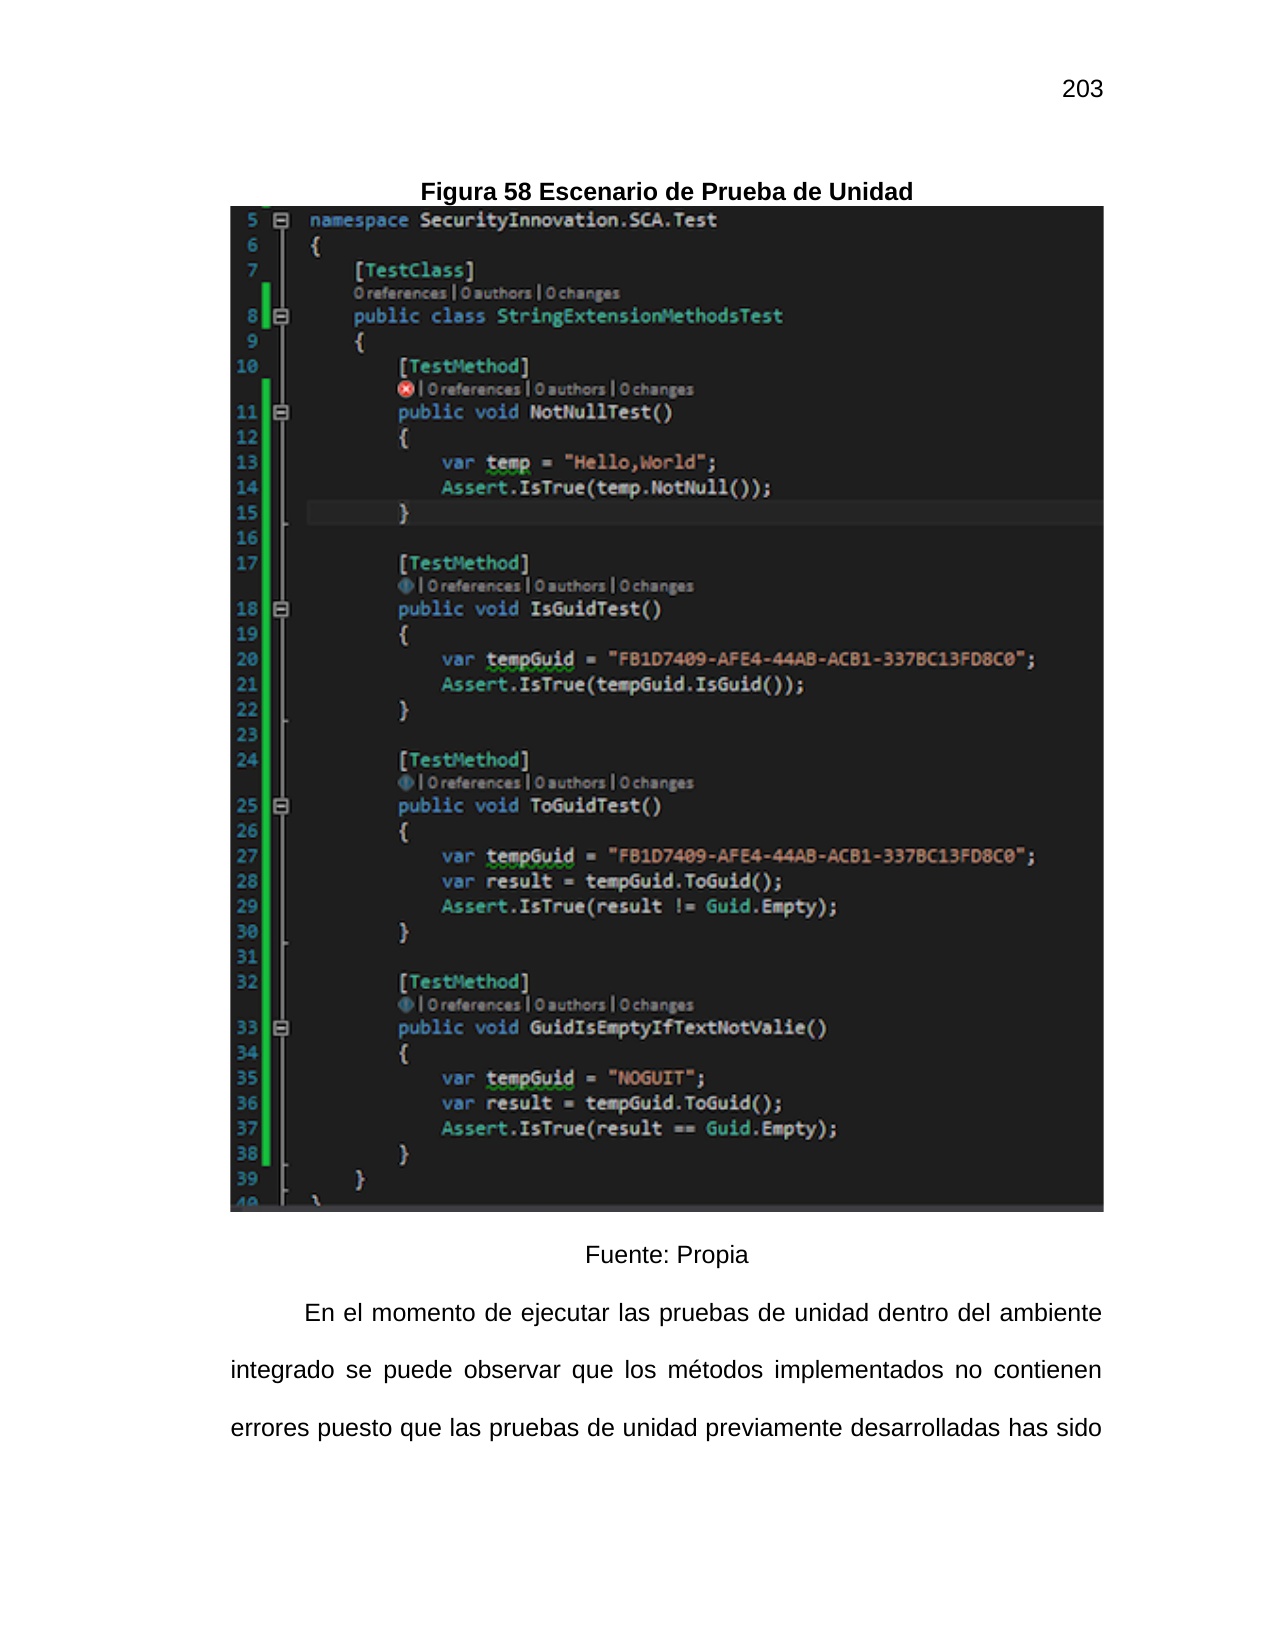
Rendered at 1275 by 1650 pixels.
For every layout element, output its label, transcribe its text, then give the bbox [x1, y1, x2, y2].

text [230, 1298, 1104, 1441]
picture [230, 206, 1104, 1212]
text Figura 58 Escenario de Prueba de Unidad [230, 177, 1104, 206]
text Fuente: Propia [230, 1212, 1104, 1269]
